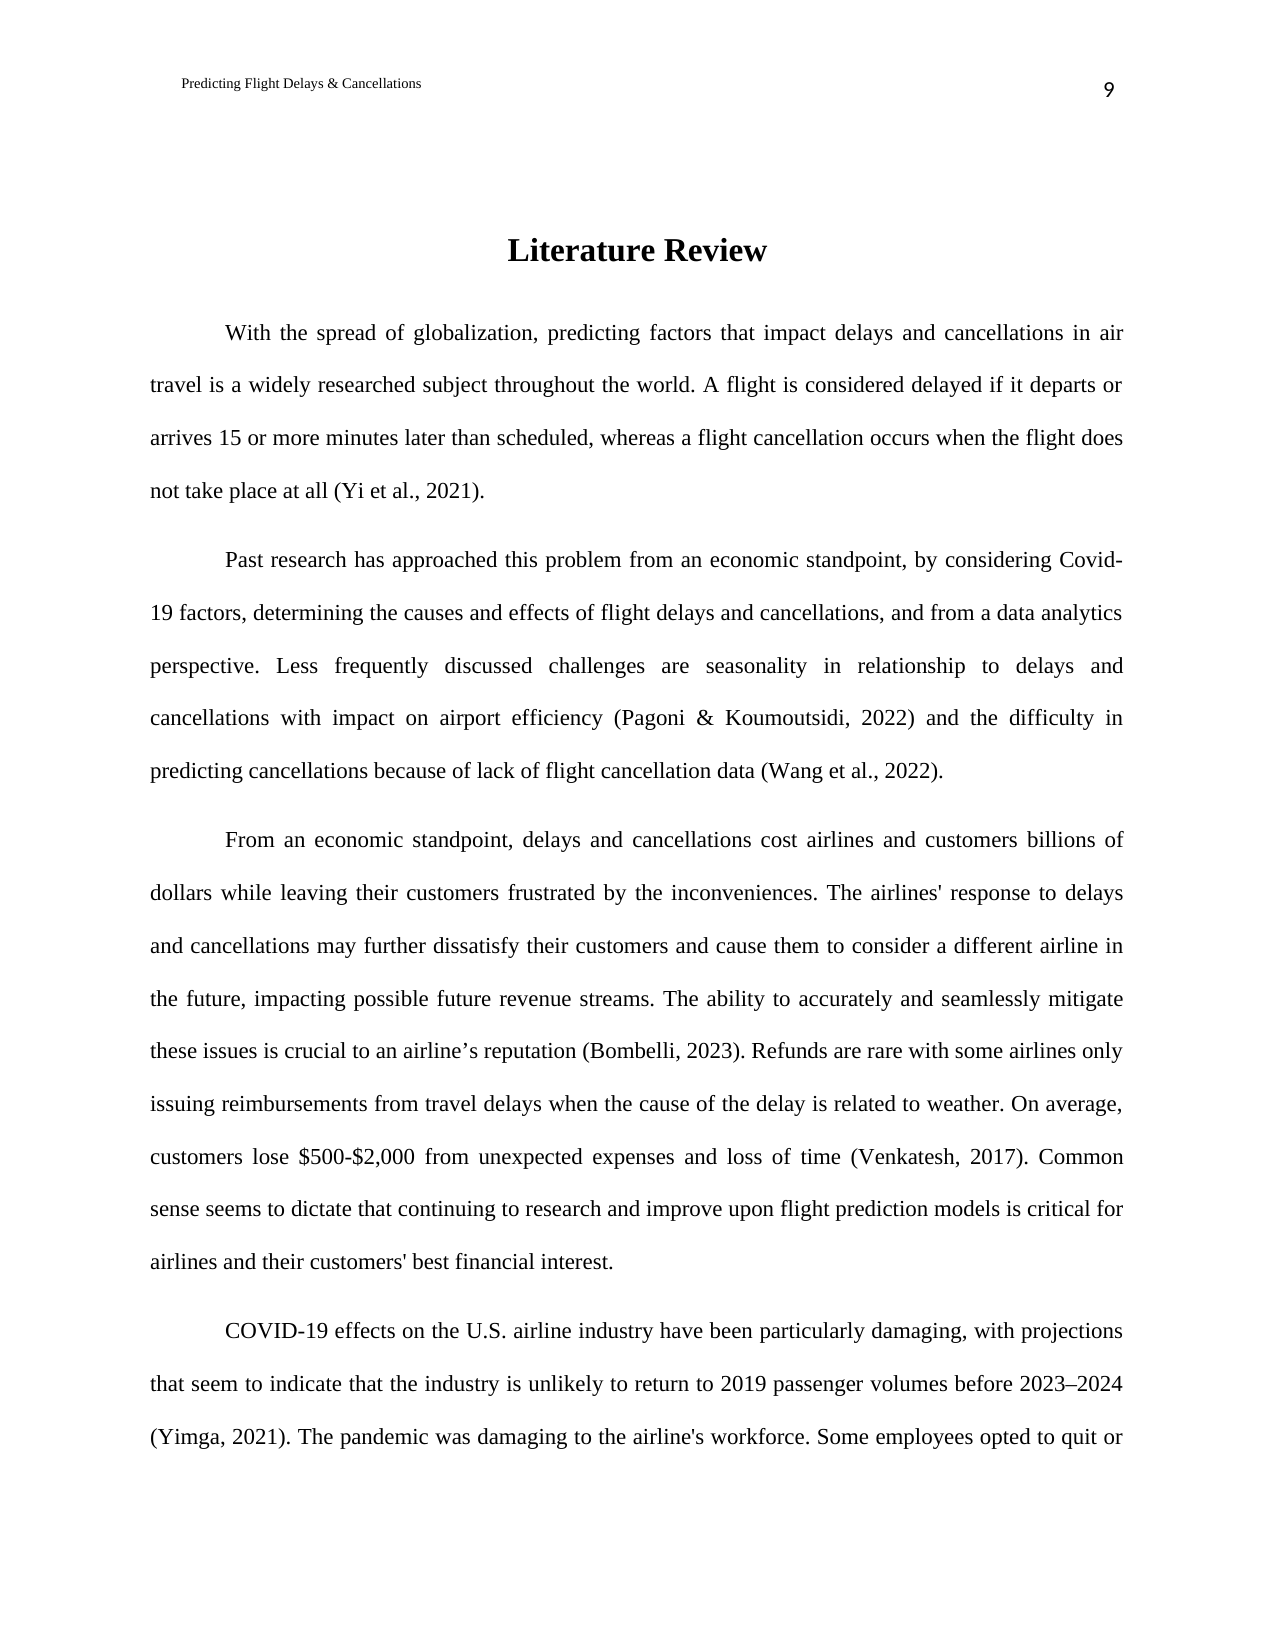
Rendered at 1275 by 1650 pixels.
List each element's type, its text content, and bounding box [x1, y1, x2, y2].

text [150, 1318, 1125, 1449]
text From an economic standpoint, delays and cancellations cost airlines and customers billions of dollars while leaving their customers frustrated by the inconveniences. The airlines' response to delays and cancellations may further dissatisfy their customers and cause them to consider a different airline in the future, impacting possible future revenue streams. The ability to accurately and seamlessly mitigate these issues is crucial to an airline’s reputation (Bombelli, 2023). Refunds are rare with some airlines only issuing reimbursements from travel delays when the cause of the delay is related to weather. On average, customers lose $500-$2,000 from unexpected expenses and loss of time (Venkatesh, 2017). Common sense seems to dictate that continuing to research and improve upon flight prediction models is critical for airlines and their customers' best financial interest. [150, 827, 1125, 1274]
text Past research has approached this problem from an economic standpoint, by considering Covid-19 factors, determining the causes and effects of flight delays and cancellations, and from a data analytics perspective. Less frequently discussed challenges are seasonality in relationship to delays and cancellations with impact on airport efficiency (Pagoni & Koumoutsidi, 2022) and the difficulty in predicting cancellations because of lack of flight cancellation data (Wang et al., 2022). [150, 546, 1125, 783]
subtitle Literature Review [150, 231, 1125, 269]
text With the spread of globalization, predicting factors that impact delays and cancellations in air travel is a widely researched subject throughout the world. A flight is considered delayed if it departs or arrives 15 or more minutes later than scheduled, whereas a flight cancellation occurs when the flight does not take place at all (Yi et al., 2021). [150, 319, 1125, 503]
